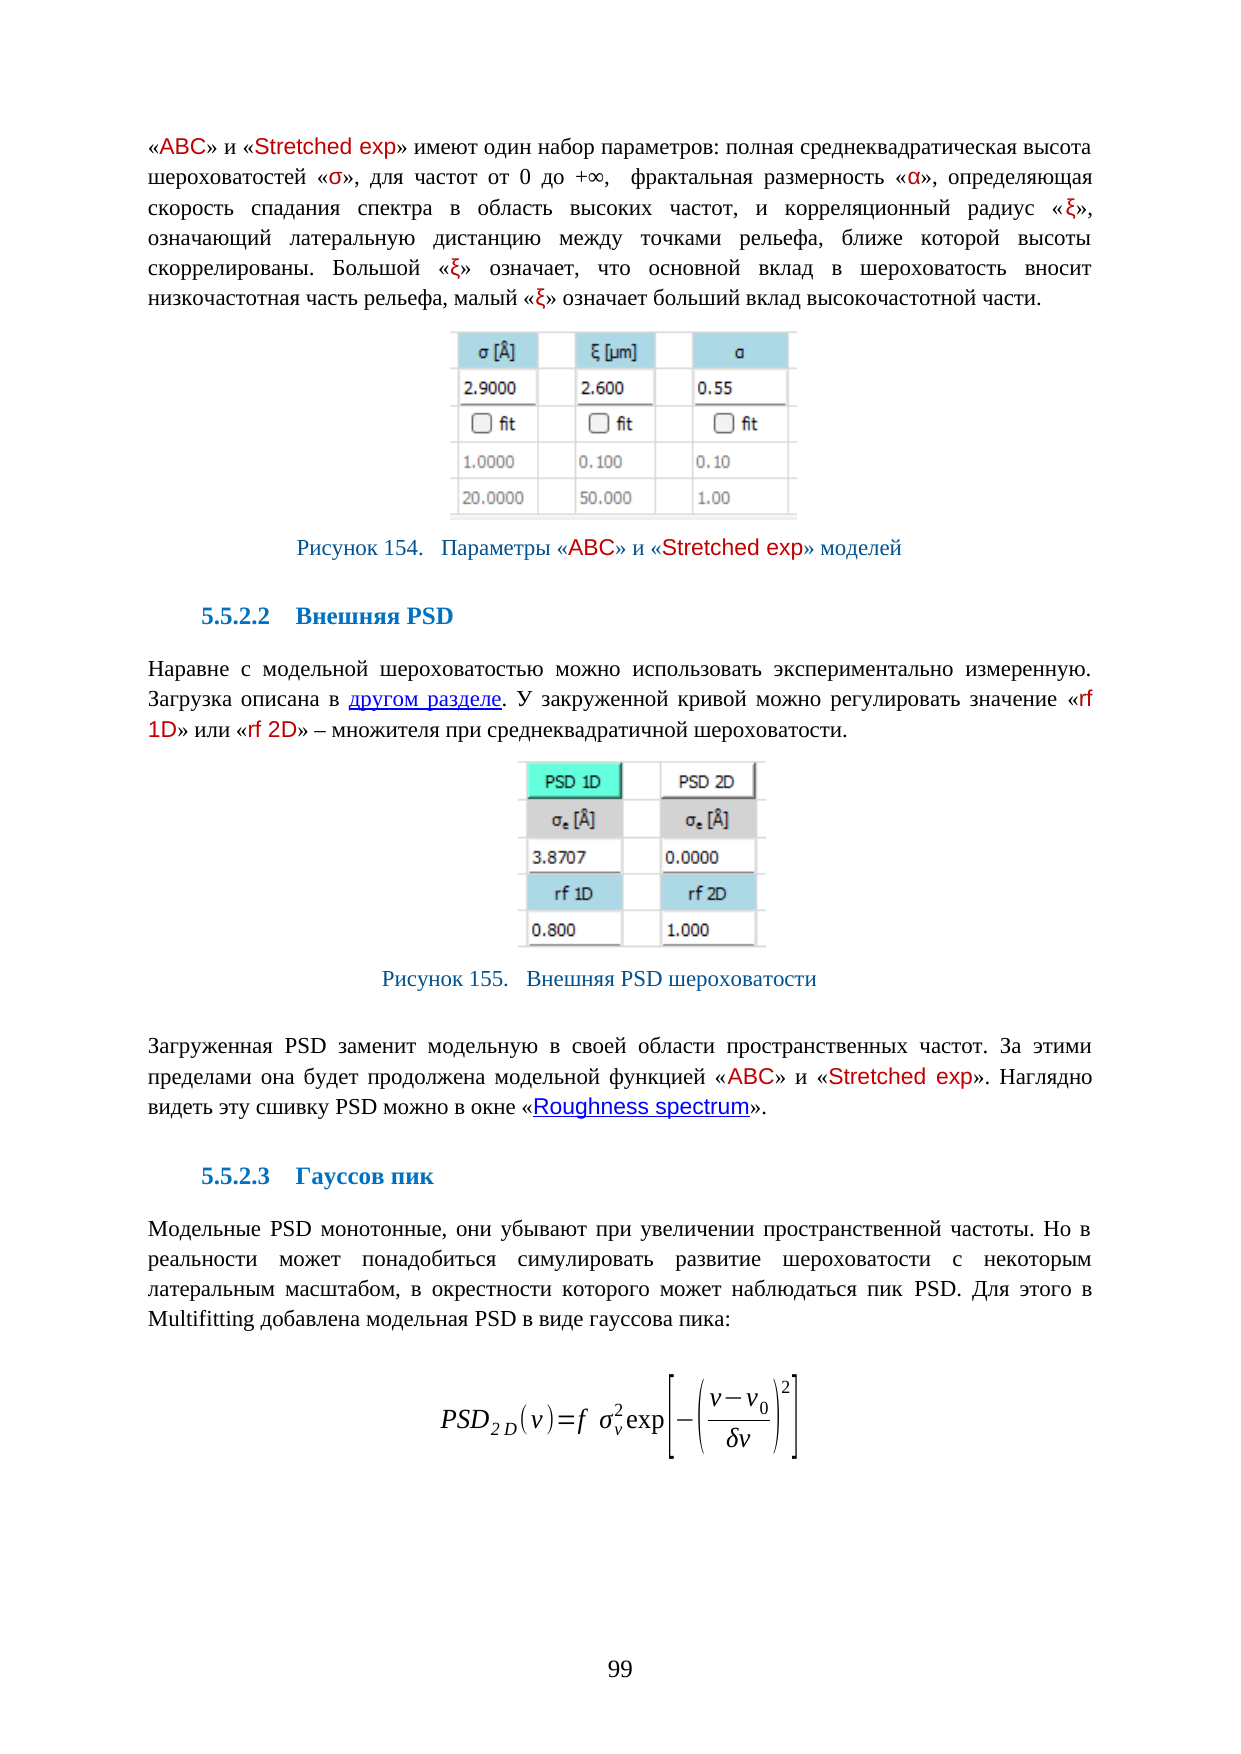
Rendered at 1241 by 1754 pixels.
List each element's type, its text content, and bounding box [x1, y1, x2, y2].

picture [450, 327, 797, 520]
picture [517, 753, 767, 957]
list Внешняя PSD шероховатости [178, 784, 1093, 991]
subtitle Внешняя PSD [201, 601, 1093, 630]
text Наравне с модельной шероховатостью можно использовать экспериментально измеренную. Загрузка описана в другом разделе. У закруженной кривой можно регулировать значение «rf 1D» или «rf 2D» – множителя при среднеквадратичной шероховатости. [148, 655, 1093, 742]
text «ABC» и «Stretched exp» имеют один набор параметров: полная среднеквадратическая высота шероховатостей «σ», для частот от 0 до +∞, фрактальная размерность «α», определяющая скорость спадания спектра в область высоких частот, и корреляционный радиус «ξ», означающий латеральную дистанцию между точками рельефа, ближе которой высоты скоррелированы. Большой «ξ» означает, что основной вклад в шероховатость вносит низкочастотная часть рельефа, малый «ξ» означает больший вклад высокочастотной части. [148, 133, 1093, 311]
subtitle Гауссов пик [201, 1161, 1093, 1190]
text Модельные PSD монотонные, они убывают при увеличении пространственной частоты. Но в реальности может понадобиться симулировать развитие шероховатости с некоторым латеральным масштабом, в окрестности которого может наблюдаться пик PSD. Для этого в Multifitting добавлена модельная PSD в виде гауссова пика: [148, 1215, 1093, 1332]
text Загруженная PSD заменит модельную в своей области пространственных частот. За этими пределами она будет продолжена модельной функцией «ABC» и «Stretched exp». Наглядно видеть эту сшивку PSD можно в окне «Roughness spectrum». [148, 1033, 1093, 1119]
